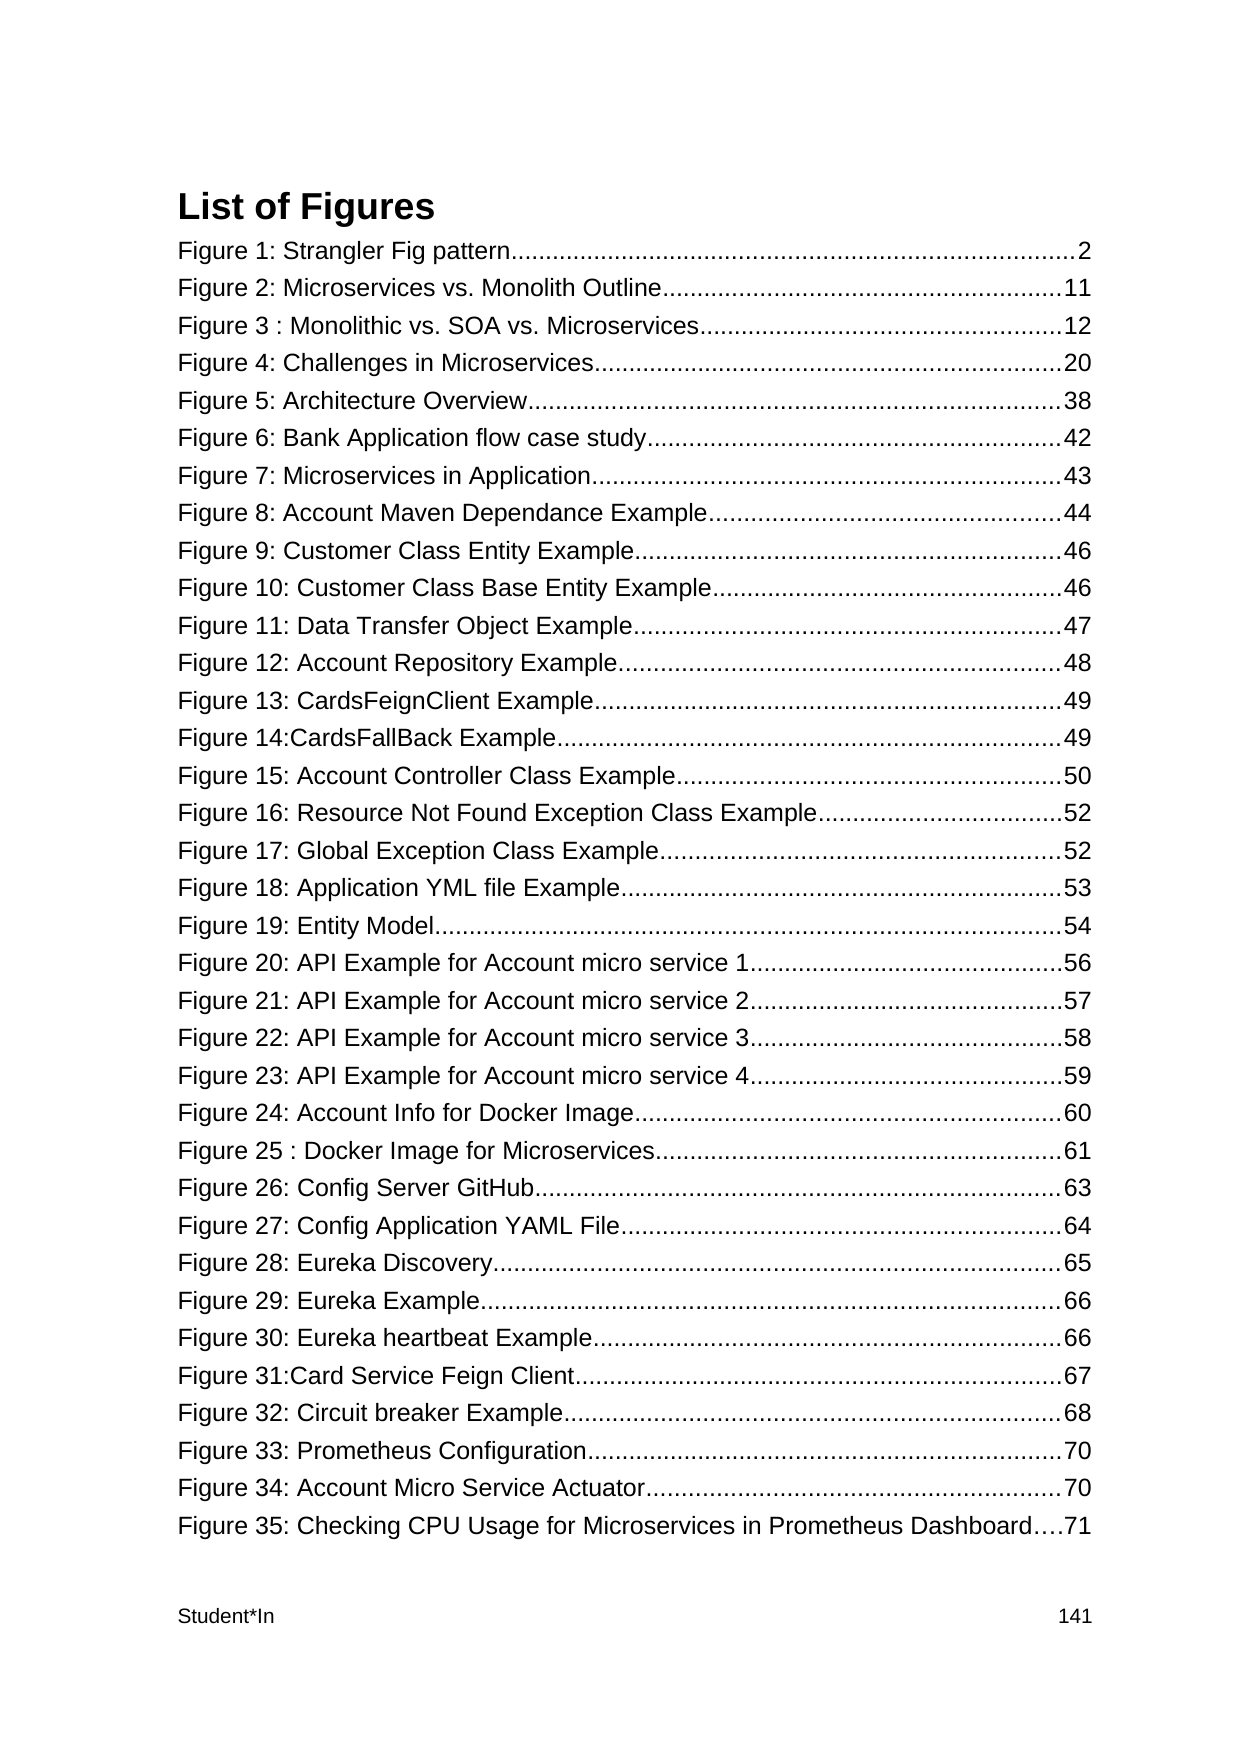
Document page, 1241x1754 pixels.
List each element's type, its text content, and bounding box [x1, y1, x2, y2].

text Figure 19: Entity Model 54 [177, 911, 1092, 940]
text Figure 26: Config Server GitHub 63 [177, 1173, 1092, 1202]
text Figure 8: Account Maven Dependance Example 44 [177, 498, 1092, 527]
text Figure 17: Global Exception Class Example 52 [177, 836, 1092, 865]
text List of Figures [177, 177, 1092, 227]
text Figure 4: Challenges in Microservices 20 [177, 348, 1092, 377]
text Figure 10: Customer Class Base Entity Example 46 [177, 573, 1092, 602]
text Figure 24: Account Info for Docker Image 60 [177, 1098, 1092, 1127]
text Figure 25 : Docker Image for Microservices 61 [177, 1136, 1092, 1165]
text Figure 30: Eureka heartbeat Example 66 [177, 1323, 1092, 1352]
text Figure 29: Eureka Example 66 [177, 1286, 1092, 1315]
text Figure 13: CardsFeignClient Example 49 [177, 686, 1092, 715]
text Figure 6: Bank Application flow case study 42 [177, 423, 1092, 452]
text Figure 2: Microservices vs. Monolith Outline 11 [177, 273, 1092, 302]
text Figure 21: API Example for Account micro service 2 57 [177, 986, 1092, 1015]
text Figure 35: Checking CPU Usage for Microservices in Prometheus Dashboard 71 [177, 1511, 1092, 1540]
text Figure 32: Circuit breaker Example 68 [177, 1398, 1092, 1427]
text Figure 7: Microservices in Application 43 [177, 461, 1092, 490]
text Figure 15: Account Controller Class Example 50 [177, 761, 1092, 790]
text Figure 28: Eureka Discovery 65 [177, 1248, 1092, 1277]
text Figure 5: Architecture Overview 38 [177, 386, 1092, 415]
text Figure 34: Account Micro Service Actuator 70 [177, 1473, 1092, 1502]
text Figure 18: Application YML file Example 53 [177, 873, 1092, 902]
text Figure 16: Resource Not Found Exception Class Example 52 [177, 798, 1092, 827]
text Figure 33: Prometheus Configuration 70 [177, 1436, 1092, 1465]
text Figure 3 : Monolithic vs. SOA vs. Microservices 12 [177, 311, 1092, 340]
text Figure 11: Data Transfer Object Example 47 [177, 611, 1092, 640]
text Figure 14:CardsFallBack Example 49 [177, 723, 1092, 752]
text Figure 23: API Example for Account micro service 4 59 [177, 1061, 1092, 1090]
text Figure 20: API Example for Account micro service 1 56 [177, 948, 1092, 977]
text Figure 27: Config Application YAML File 64 [177, 1211, 1092, 1240]
text Figure 31:Card Service Feign Client 67 [177, 1361, 1092, 1390]
text Figure 22: API Example for Account micro service 3 58 [177, 1023, 1092, 1052]
text Figure 12: Account Repository Example 48 [177, 648, 1092, 677]
text Figure 9: Customer Class Entity Example 46 [177, 536, 1092, 565]
text Figure 1: Strangler Fig pattern 2 [177, 236, 1092, 265]
